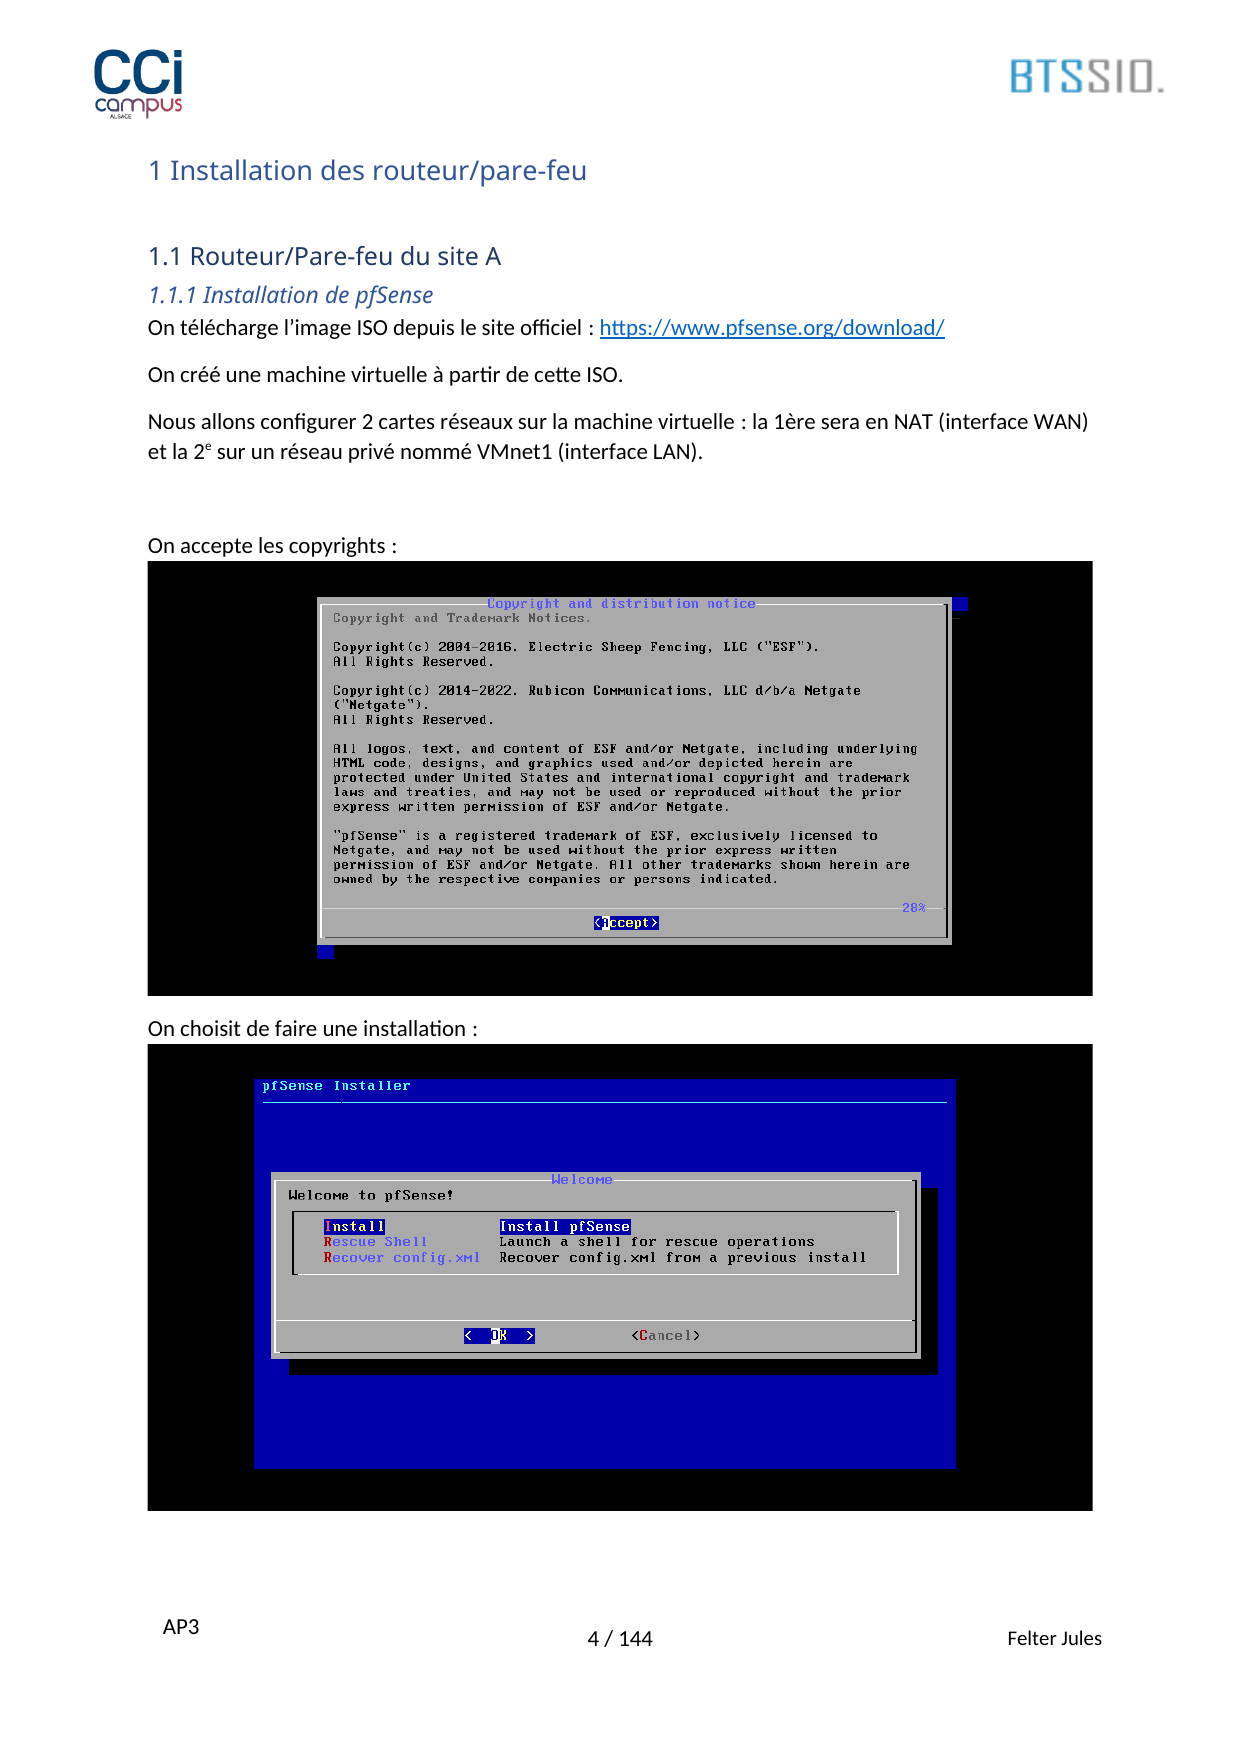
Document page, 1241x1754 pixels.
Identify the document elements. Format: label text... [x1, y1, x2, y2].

picture [81, 44, 194, 123]
subtitle 1 Installation des routeur/pare-feu [148, 152, 1093, 189]
picture [147, 561, 1093, 996]
subtitle 1.1 Routeur/Pare-feu du site A [148, 238, 1093, 272]
picture [1004, 46, 1169, 104]
text On choisit de faire une installation : [148, 1014, 1093, 1044]
text Nous allons configurer 2 cartes réseaux sur la machine virtuelle : la 1ère sera en NAT (interface WAN) et la 2e sur un réseau privé nommé VMnet1 (interface LAN). [148, 407, 1093, 465]
subtitle 1.1.1 Installation de pfSense [148, 279, 1093, 311]
picture [147, 1044, 1093, 1511]
text On créé une machine virtuelle à partir de cette ISO. [148, 360, 1093, 388]
text On accepte les copyrights : [148, 531, 1093, 561]
text On télécharge l’image ISO depuis le site officiel : https://www.pfsense.org/download/ [148, 313, 1093, 341]
